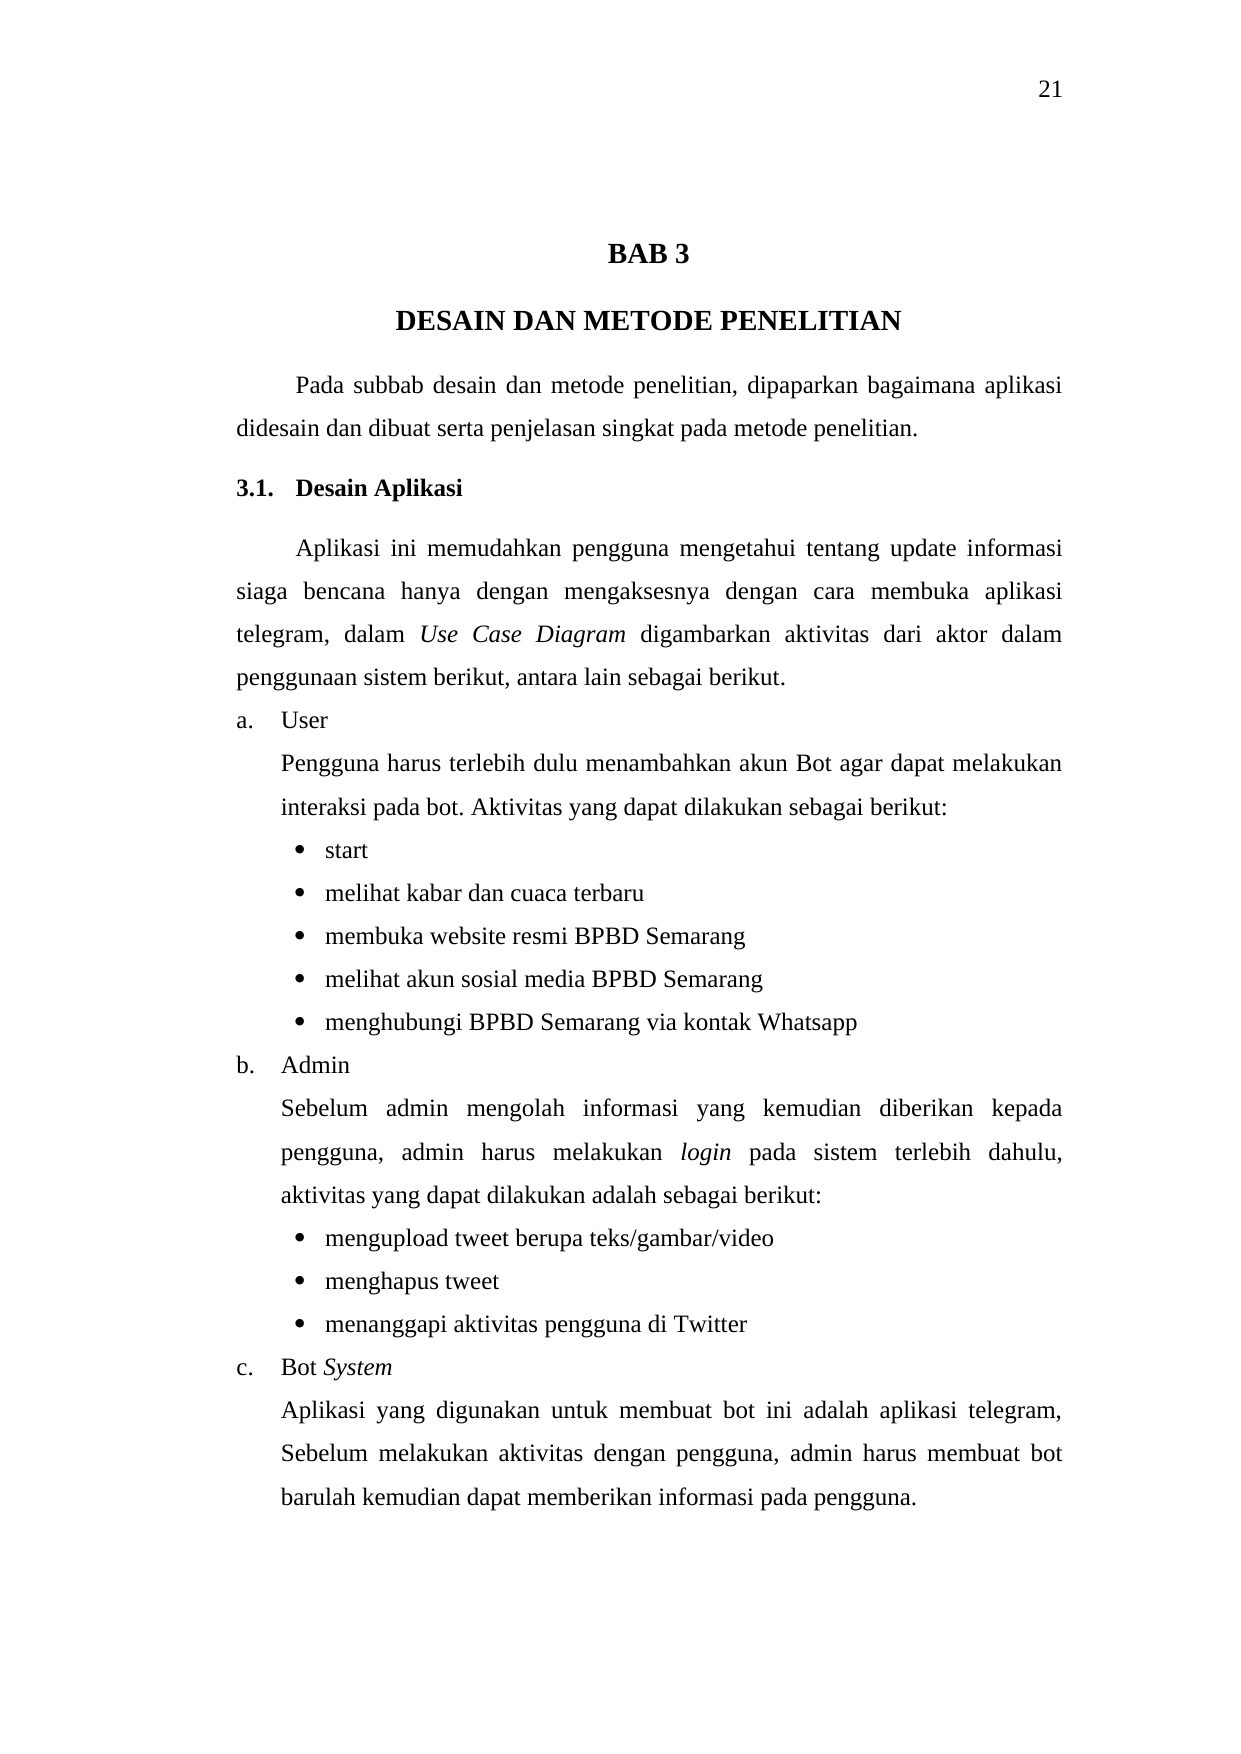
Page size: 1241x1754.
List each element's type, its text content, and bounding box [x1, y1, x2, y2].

list melihat kabar dan cuaca terbaru [295, 878, 1063, 907]
list menghapus tweet [295, 1266, 1063, 1295]
list Pengguna harus terlebih dulu menambahkan akun Bot agar dapat melakukan interaksi pada bot. Aktivitas yang dapat dilakukan sebagai berikut: [281, 748, 1063, 820]
list membuka website resmi BPBD Semarang [295, 921, 1063, 950]
subtitle BAB 3 [235, 236, 1062, 270]
list menghubungi BPBD Semarang via kontak Whatsapp [295, 1007, 1063, 1036]
list mengupload tweet berupa teks/gambar/video [295, 1223, 1063, 1252]
list menanggapi aktivitas pengguna di Twitter [295, 1309, 1063, 1338]
list Bot System [236, 1352, 1063, 1381]
list Admin [236, 1050, 1063, 1079]
list Aplikasi ini memudahkan pengguna mengetahui tentang update informasi siaga bencana hanya dengan mengaksesnya dengan cara membuka aplikasi telegram, dalam Use Case Diagram digambarkan aktivitas dari aktor dalam penggunaan sistem berikut, antara lain sebagai berikut. [236, 533, 1063, 691]
list Sebelum admin mengolah informasi yang kemudian diberikan kepada pengguna, admin harus melakukan login pada sistem terlebih dahulu, aktivitas yang dapat dilakukan adalah sebagai berikut: [281, 1093, 1063, 1208]
subtitle Desain Aplikasi [236, 473, 1063, 502]
text Pada subbab desain dan metode penelitian, dipaparkan bagaimana aplikasi didesain dan dibuat serta penjelasan singkat pada metode penelitian. [236, 370, 1063, 442]
list start [295, 835, 1063, 863]
subtitle DESAIN DAN METODE PENELITIAN [235, 303, 1062, 337]
list Aplikasi yang digunakan untuk membuat bot ini adalah aplikasi telegram, Sebelum melakukan aktivitas dengan pengguna, admin harus membuat bot barulah kemudian dapat memberikan informasi pada pengguna. [281, 1395, 1063, 1510]
list User [236, 705, 1063, 734]
list melihat akun sosial media BPBD Semarang [295, 964, 1063, 993]
